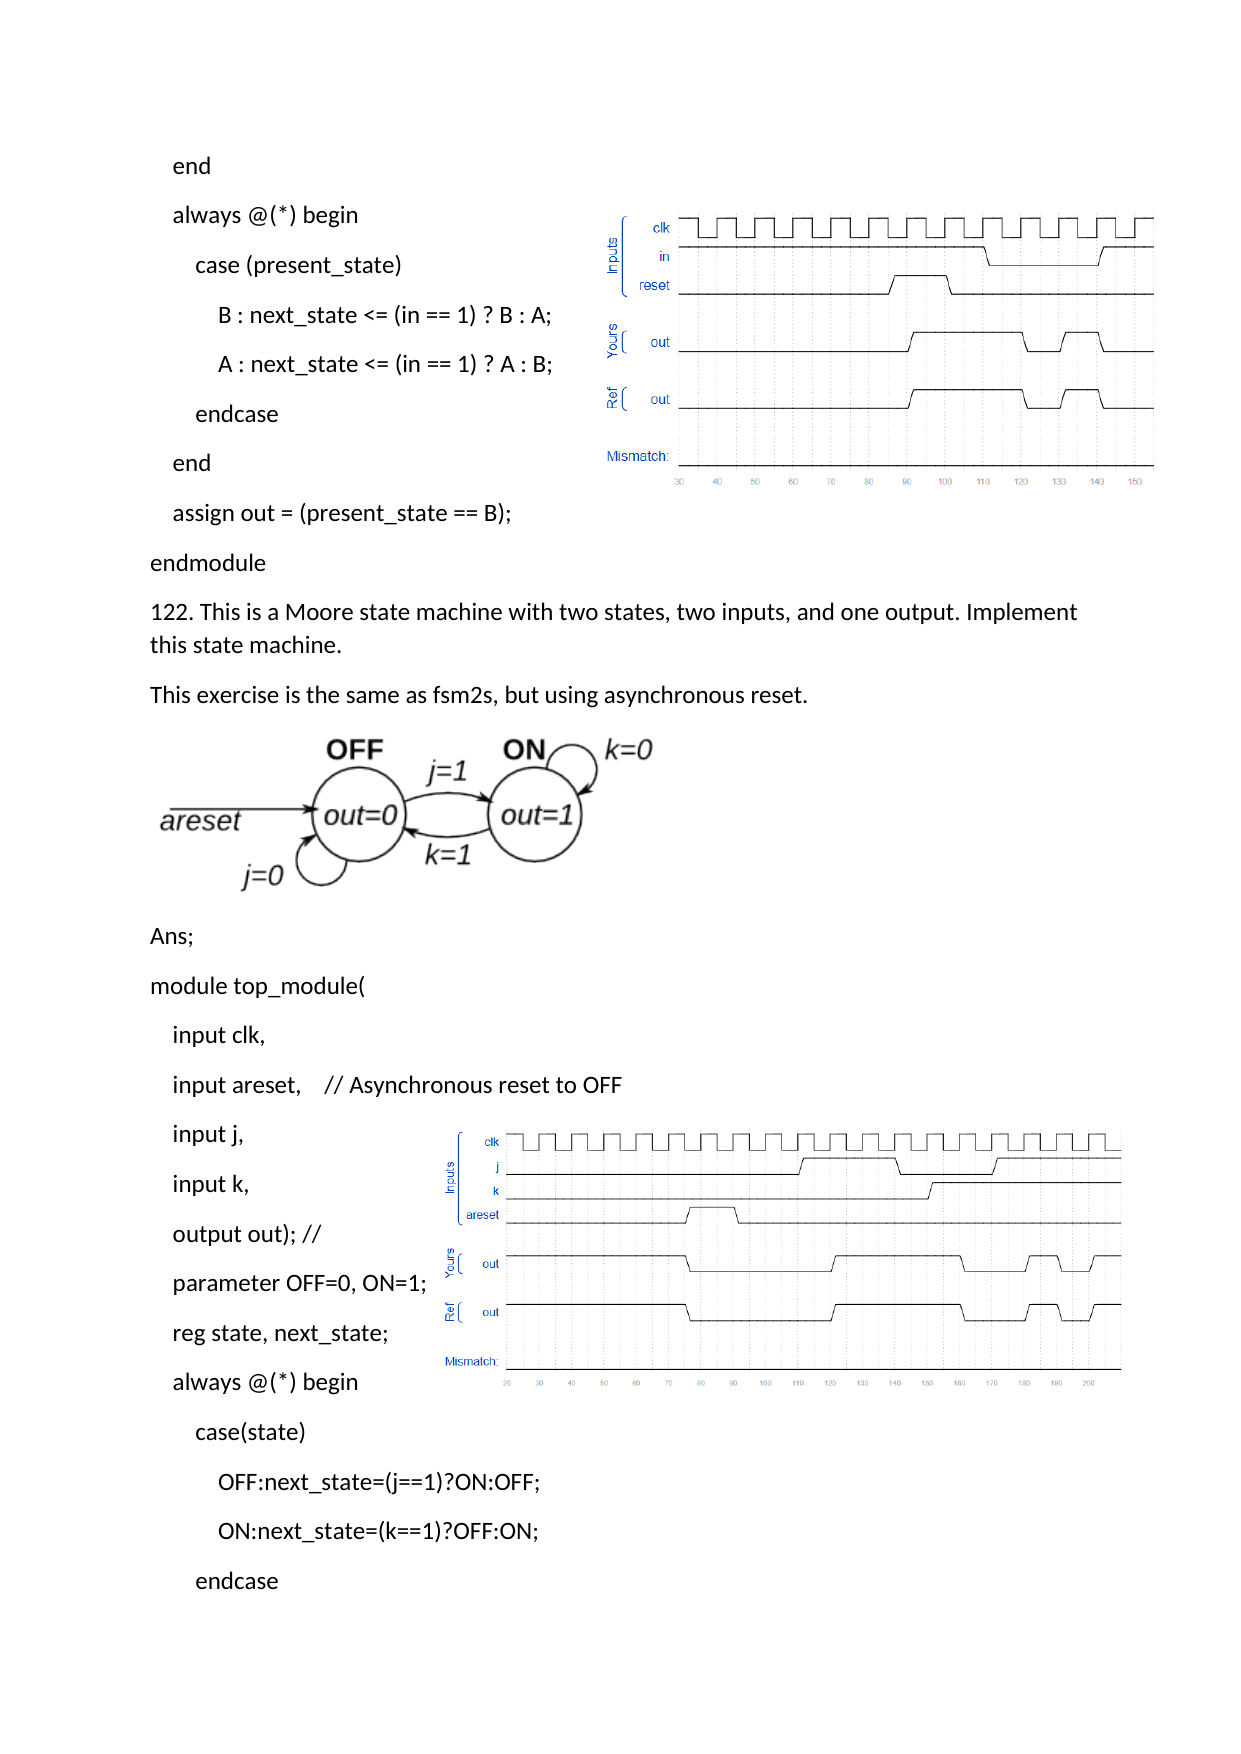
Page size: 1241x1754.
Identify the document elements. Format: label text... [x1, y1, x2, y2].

text A : next_state <= (in == 1) ? A : B; [150, 348, 592, 379]
text module top_module( [150, 970, 1090, 1000]
text parameter OFF=0, ON=1; [150, 1267, 437, 1298]
picture [150, 728, 663, 902]
text end [150, 150, 1090, 181]
text endcase [150, 398, 592, 428]
text case(state) [150, 1416, 1090, 1447]
text OFF:next_state=(j==1)?ON:OFF; [150, 1466, 1090, 1496]
text endcase [150, 1565, 1090, 1595]
text 122. This is a Moore state machine with two states, two inputs, and one output. Implement this state machine. [150, 596, 1090, 660]
text input areset, // Asynchronous reset to OFF [150, 1069, 1090, 1099]
text ON:next_state=(k==1)?OFF:ON; [150, 1515, 1090, 1546]
text reg state, next_state; [150, 1317, 437, 1347]
text Ans; [150, 920, 1090, 951]
text input j, [150, 1119, 437, 1149]
text endmodule [150, 547, 1090, 577]
text This exercise is the same as fsm2s, but using asynchronous reset. [150, 679, 1090, 709]
picture [592, 200, 1159, 495]
text B : next_state <= (in == 1) ? B : A; [150, 299, 592, 329]
picture [437, 1119, 1128, 1391]
text always @(*) begin [150, 1367, 1090, 1397]
text output out); // [150, 1218, 437, 1248]
text case (present_state) [150, 249, 592, 280]
text assign out = (present_state == B); [150, 497, 1090, 528]
text input clk, [150, 1019, 1090, 1050]
text end [150, 447, 592, 478]
text always @(*) begin [150, 199, 1090, 230]
text input k, [150, 1168, 437, 1199]
